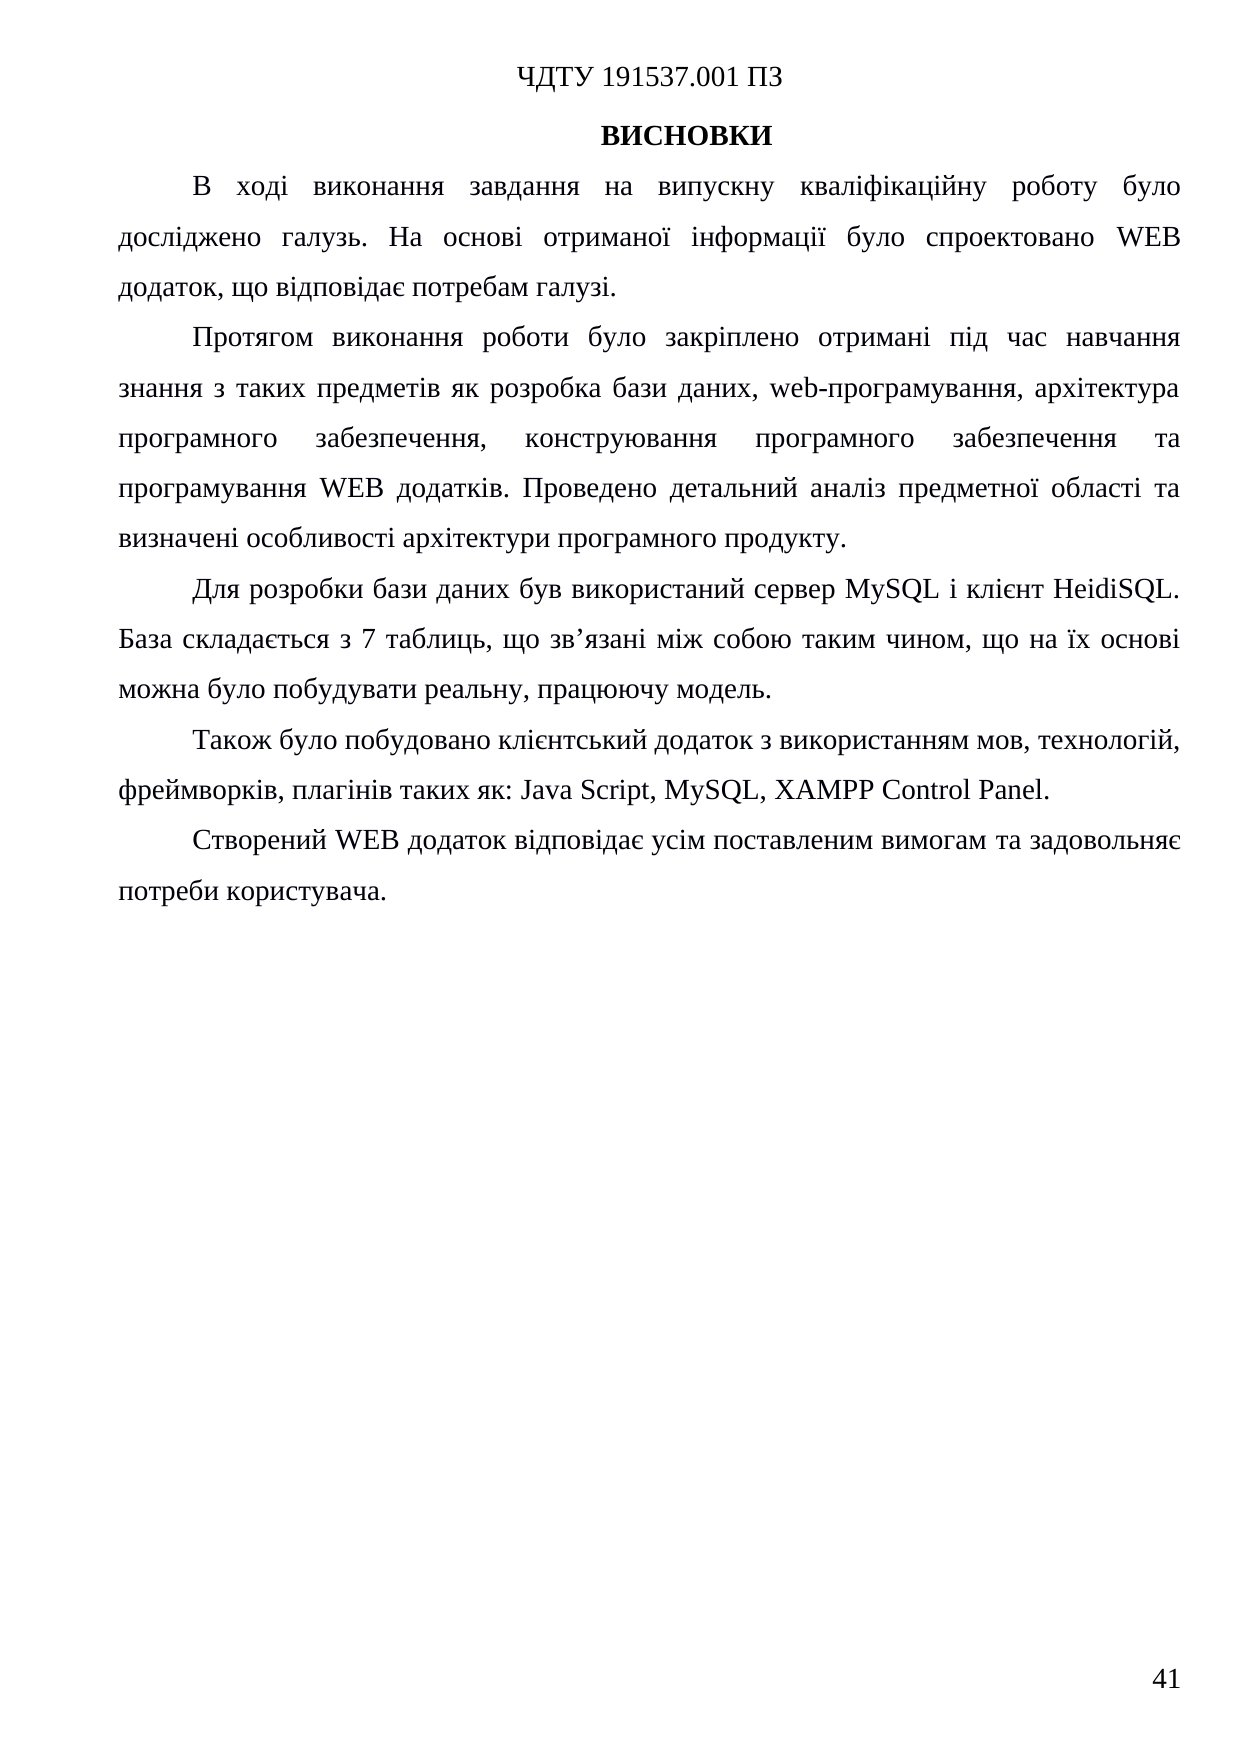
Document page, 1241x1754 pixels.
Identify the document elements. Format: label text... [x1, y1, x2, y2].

text Також було побудовано клієнтський додаток з використанням мов, технологій, фреймворків, плагінів таких як: Java Script, MySQL, XAMPP Control Panel. [118, 722, 1181, 806]
text Протягом виконання роботи було закріплено отримані під час навчання знання з таких предметів як розробка бази даних, web-програмування, архітектура програмного забезпечення, конструювання програмного забезпечення та програмування WEB додатків. Проведено детальний аналіз предметної області та визначені особливості архітектури програмного продукту. [118, 319, 1181, 554]
text Створений WEB додаток відповідає усім поставленим вимогам та задовольняє потреби користувача. [118, 822, 1181, 906]
subtitle ВИСНОВКИ [118, 118, 1181, 152]
text В ході виконання завдання на випускну кваліфікаційну роботу було досліджено галузь. На основі отриманої інформації було спроектовано WEB додаток, що відповідає потребам галузі. [118, 168, 1181, 303]
text Для розробки бази даних був використаний сервер MySQL і клієнт HeidiSQL. База складається з 7 таблиць, що зв’язані між собою таким чином, що на їх основі можна було побудувати реальну, працюючу модель. [118, 571, 1181, 705]
